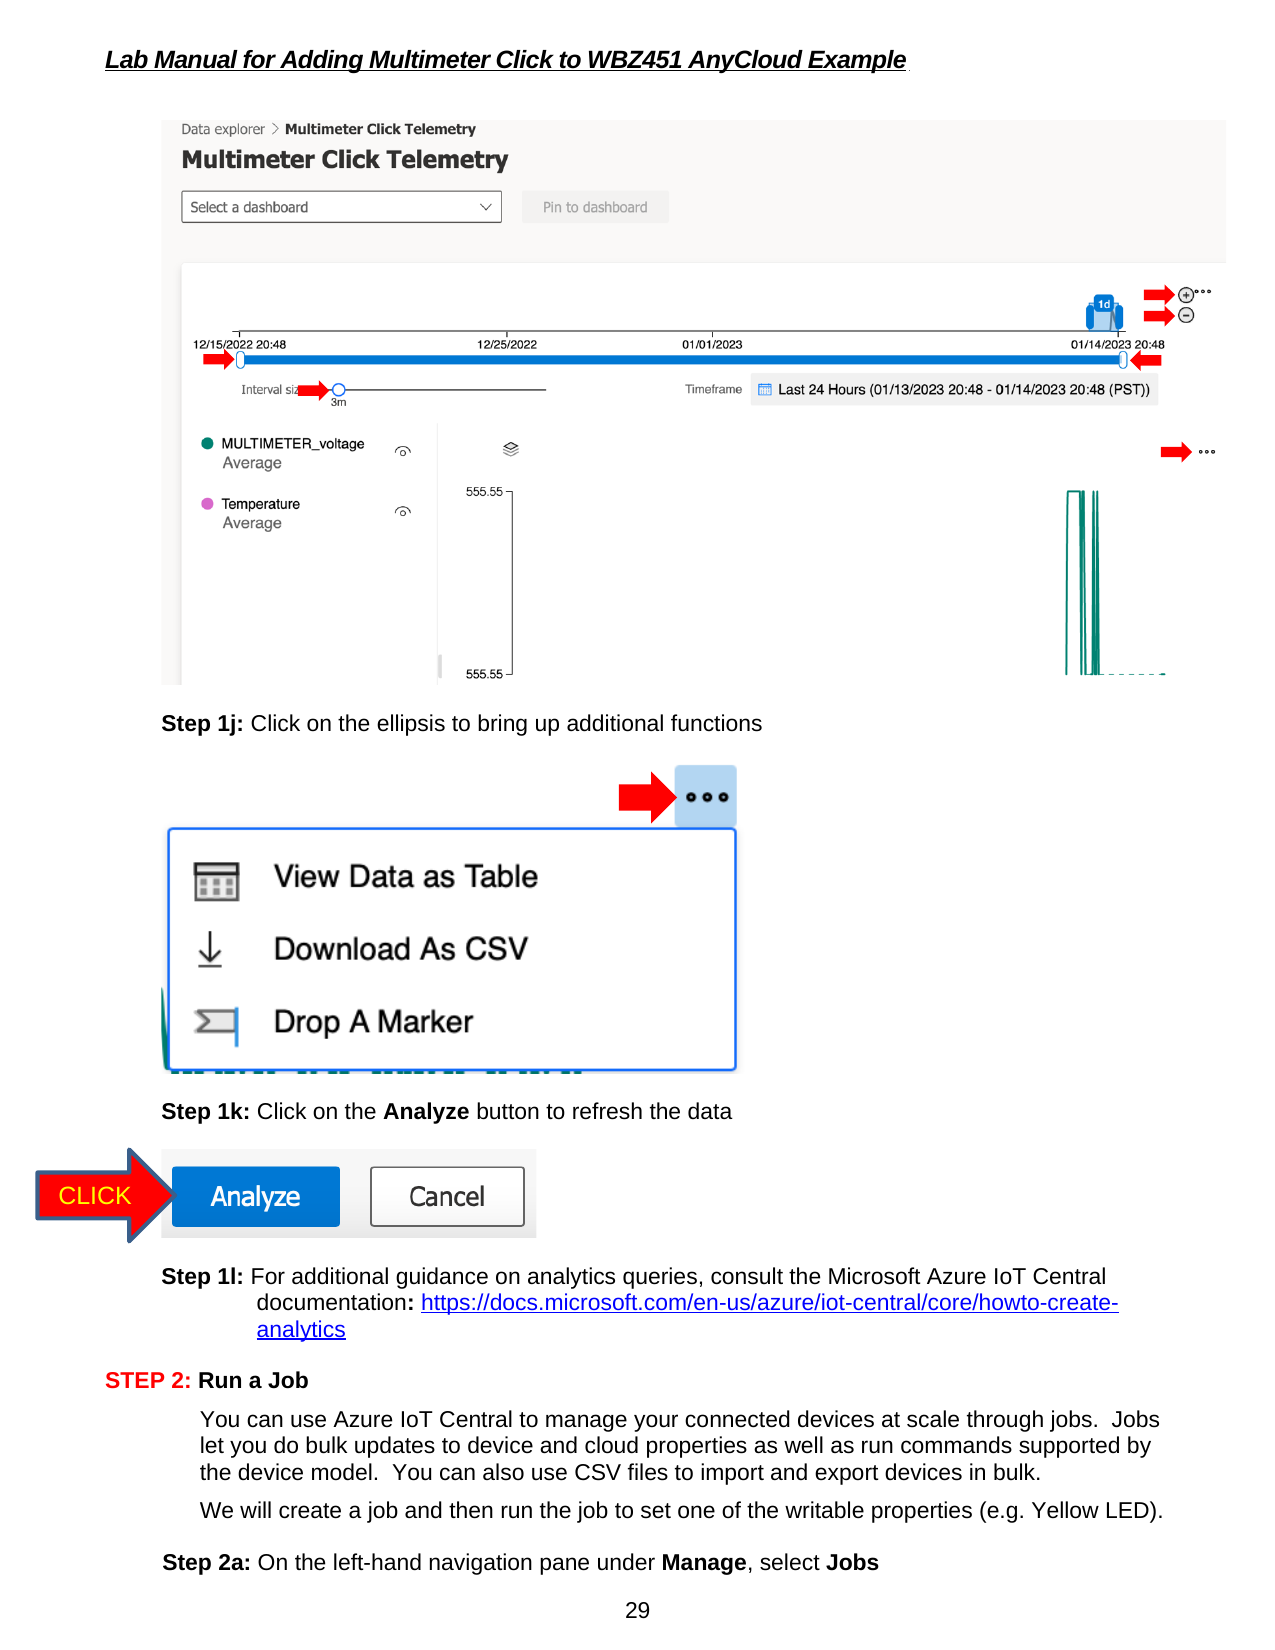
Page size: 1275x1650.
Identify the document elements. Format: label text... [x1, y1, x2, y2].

picture [161, 760, 745, 1074]
text You can use Azure IoT Central to manage your connected devices at scale through jobs. Jobs let you do bulk updates to device and cloud properties as well as run commands supported by the device model. You can also use CSV files to import and export devices in bulk. [199, 1406, 1170, 1485]
text STEP 2: Run a Job [105, 1367, 1170, 1393]
text Step 1j: Click on the ellipsis to bring up additional functions [161, 709, 1170, 736]
text We will create a job and then run the job to set one of the writable properties (e.g. Yellow LED). [199, 1497, 1170, 1524]
picture [161, 120, 1227, 685]
text Step 1k: Click on the Analyze button to refresh the data [161, 1098, 1170, 1125]
text Step 1l: For additional guidance on analytics queries, consult the Microsoft Azure IoT Central documentation: https://docs.microsoft.com/en-us/azure/iot-central/core/howto-create-analytics [161, 1263, 1170, 1342]
text Step 2a: On the left-hand navigation pane under Manage, select Jobs [162, 1549, 1170, 1575]
picture [161, 1149, 537, 1238]
